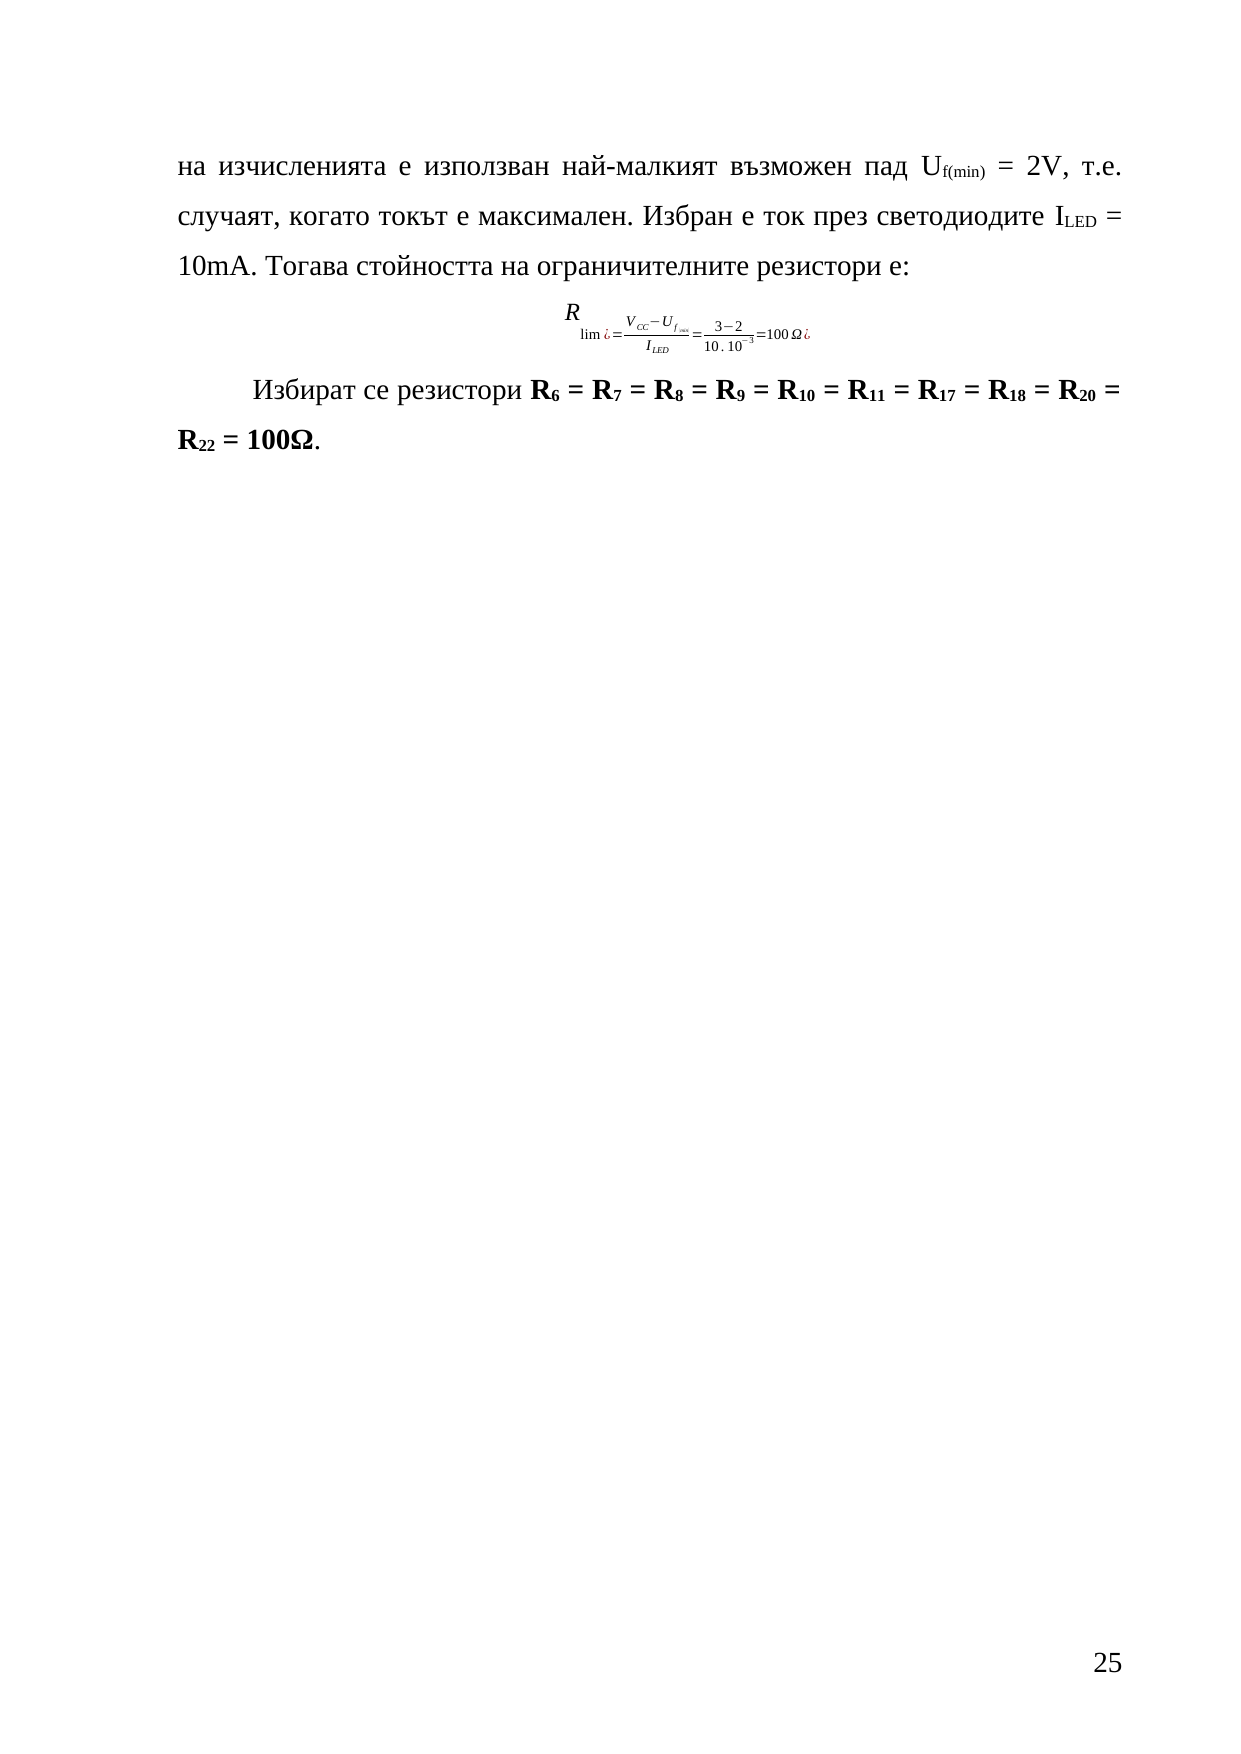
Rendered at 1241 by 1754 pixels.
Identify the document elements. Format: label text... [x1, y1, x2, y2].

text Избират се резистори R6 = R7 = R8 = R9 = R10 = R11 = R17 = R18 = R20 = R22 = 100Ω. [177, 372, 1122, 456]
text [177, 148, 1122, 282]
